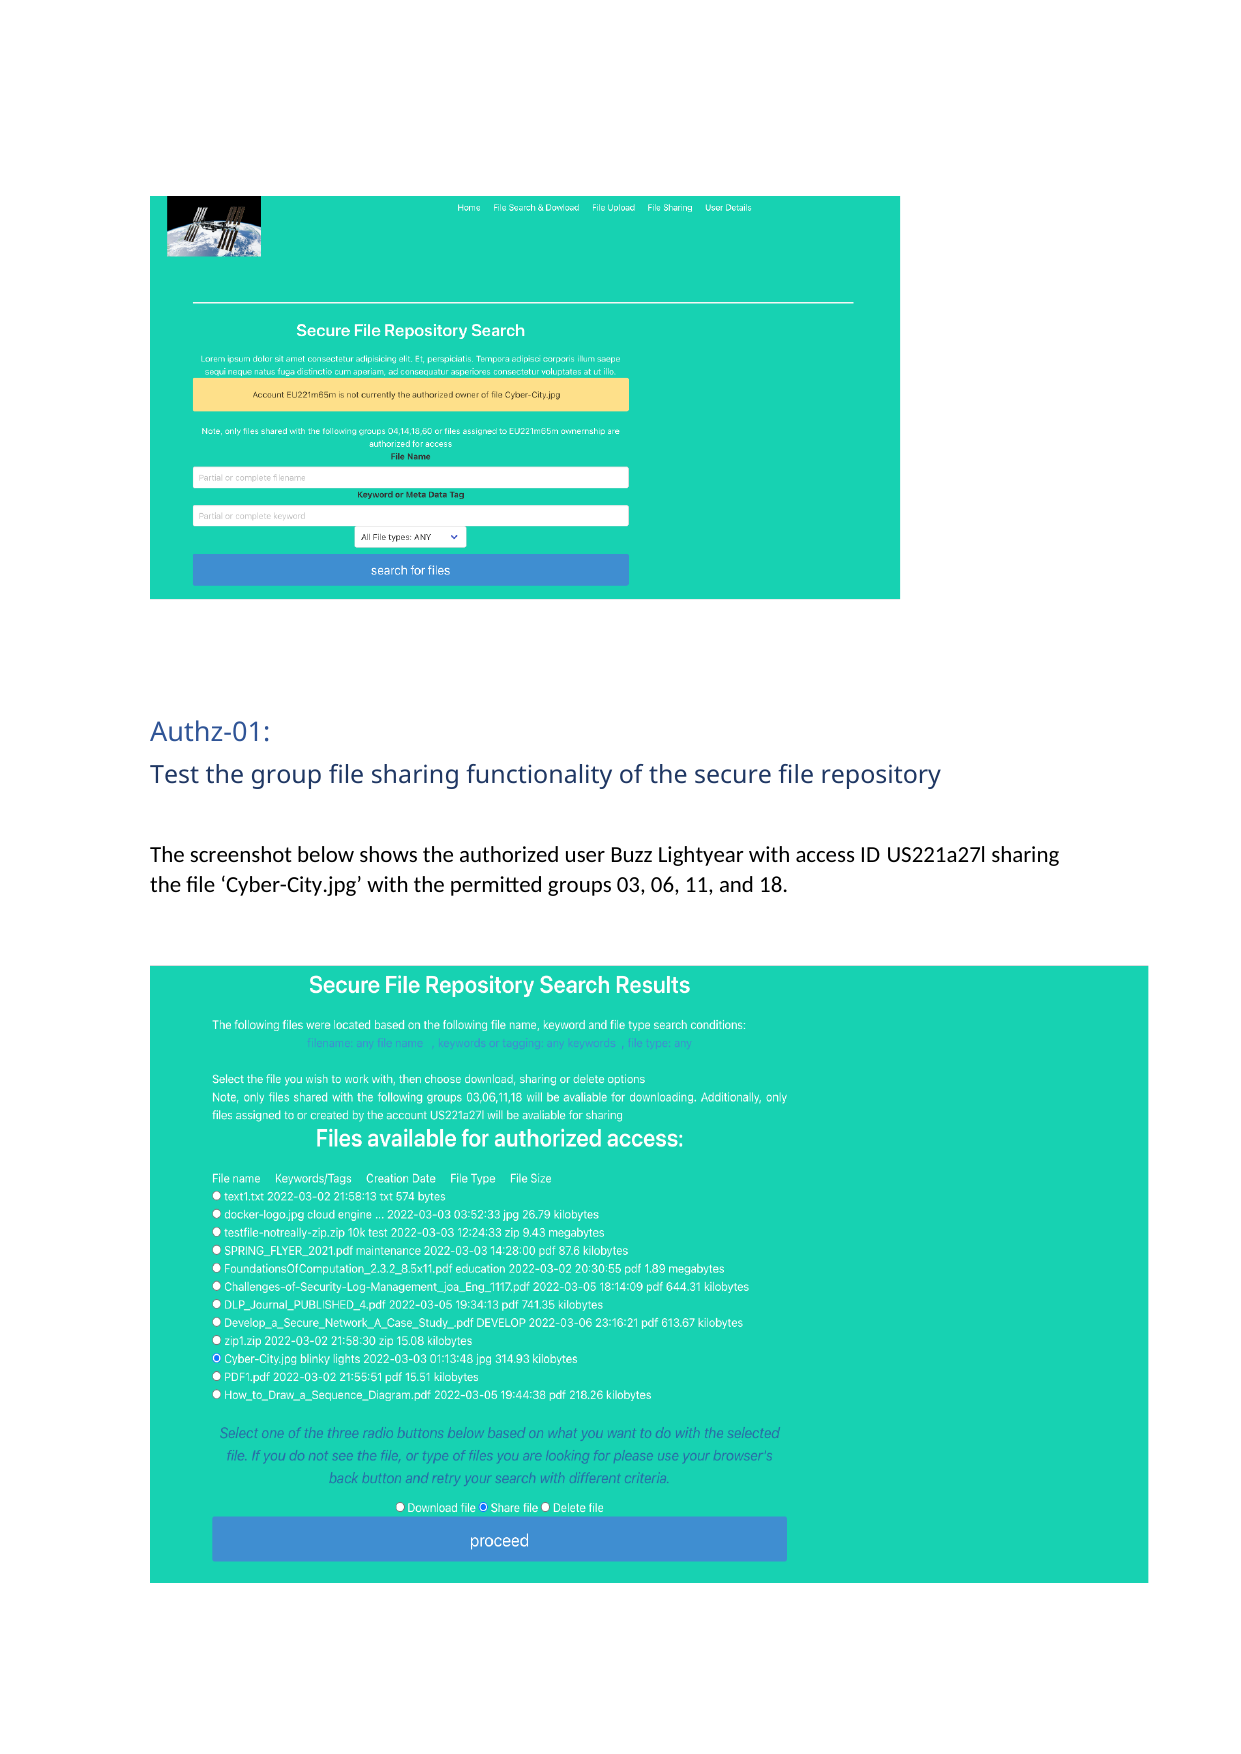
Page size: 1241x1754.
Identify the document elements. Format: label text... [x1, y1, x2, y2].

picture [150, 964, 1149, 1583]
picture [150, 196, 901, 600]
subtitle Test the group file sharing functionality of the secure file repository [150, 757, 1090, 791]
text The screenshot below shows the authorized user Buzz Lightyear with access ID US221a27l sharing the file ‘Cyber-City.jpg’ with the permitted groups 03, 06, 11, and 18. [150, 840, 1090, 898]
subtitle Authz-01: [150, 713, 1090, 749]
